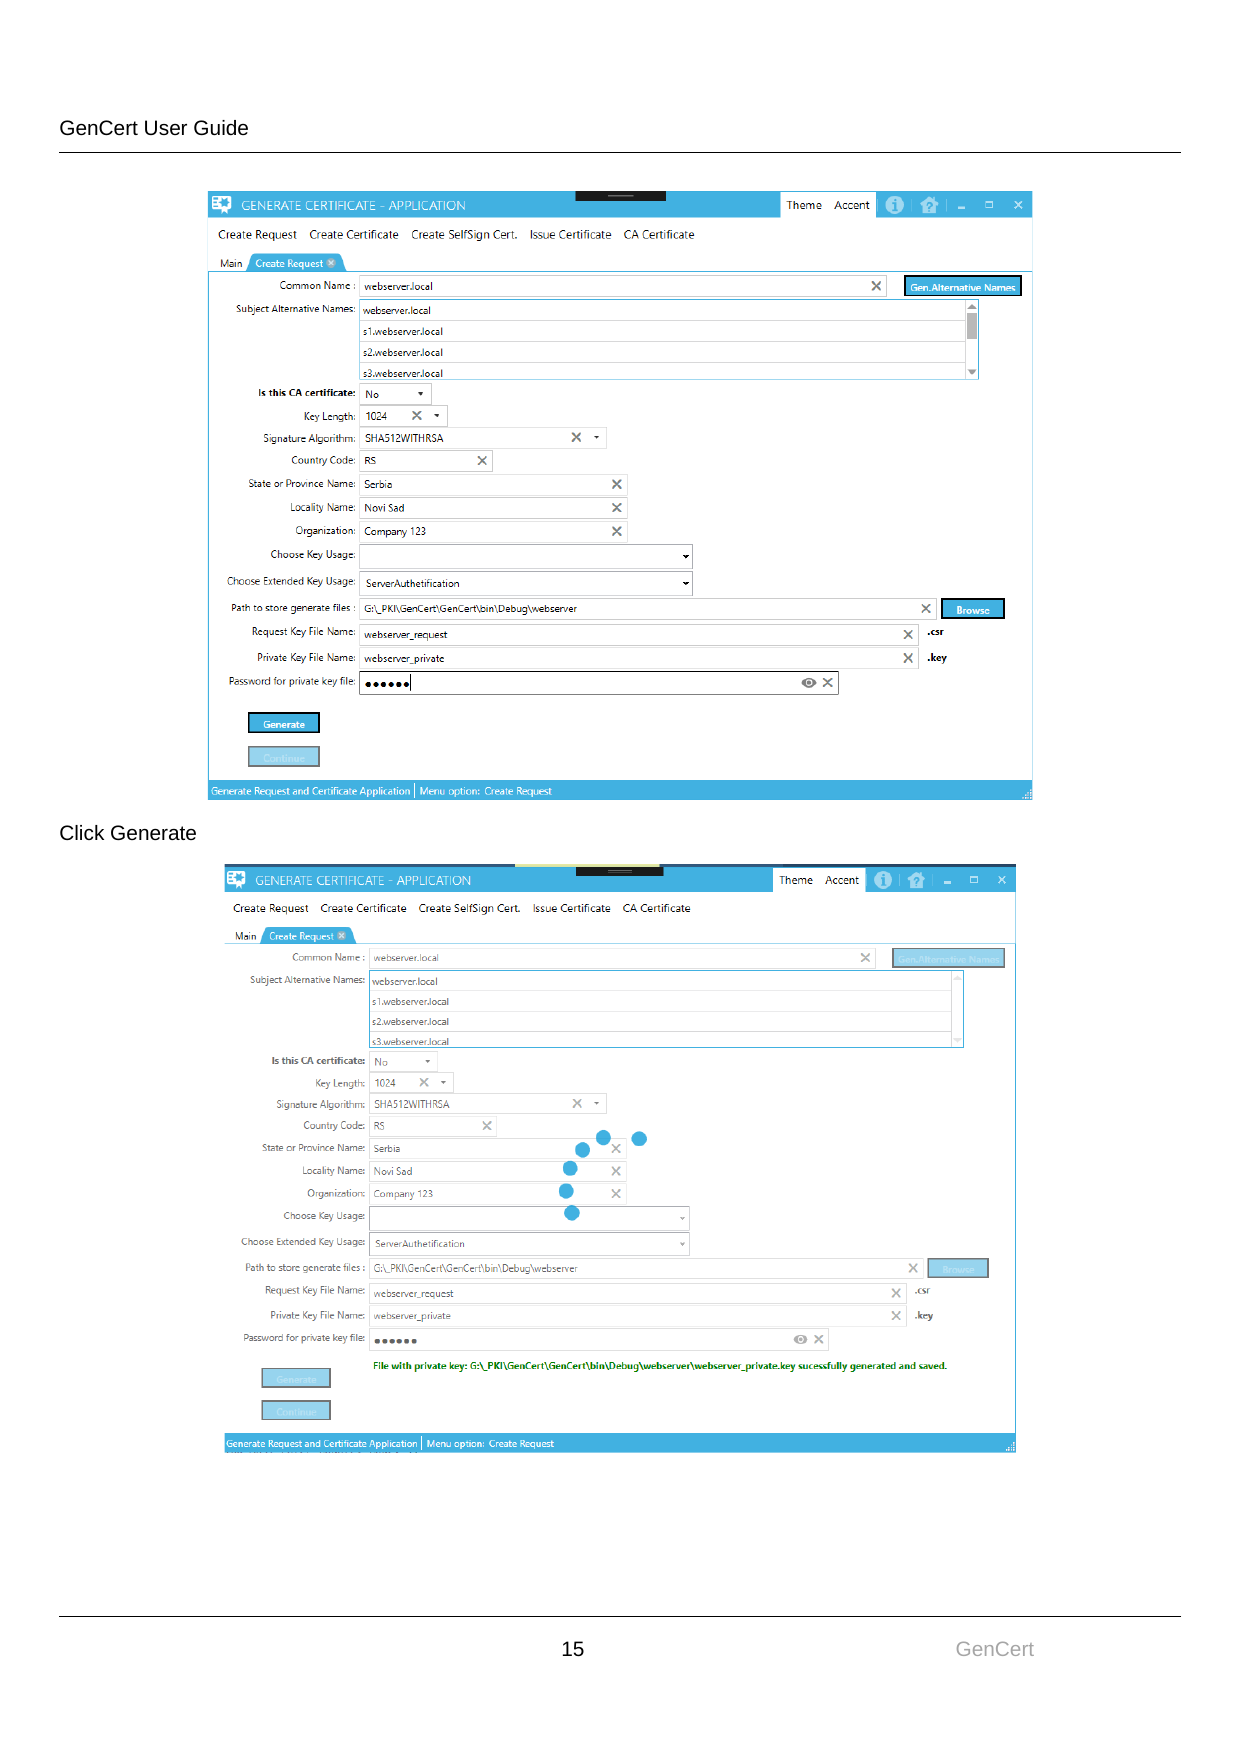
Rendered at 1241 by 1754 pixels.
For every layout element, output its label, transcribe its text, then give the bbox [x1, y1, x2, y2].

text Click Generate [59, 821, 1181, 845]
picture [224, 864, 1016, 1453]
picture [207, 191, 1033, 800]
